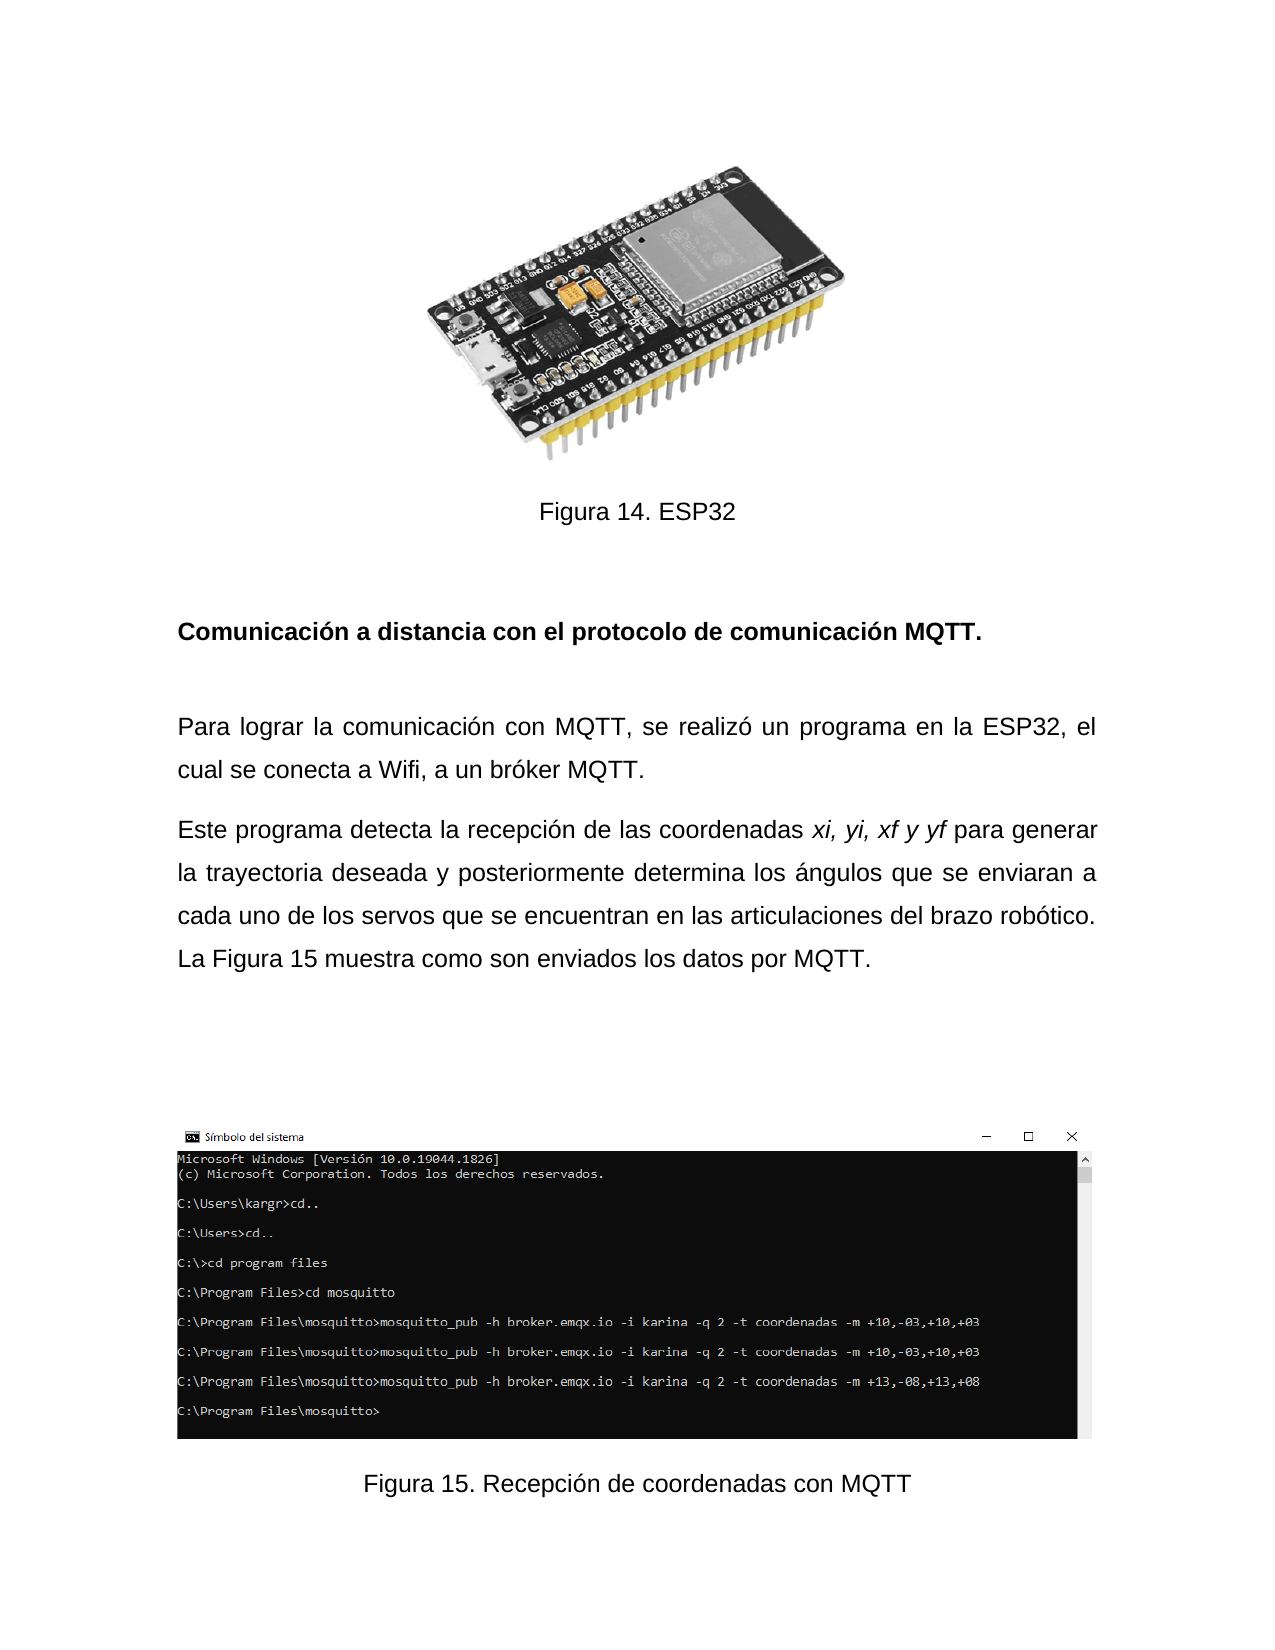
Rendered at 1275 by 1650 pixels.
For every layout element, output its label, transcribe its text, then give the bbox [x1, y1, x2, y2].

text Figura 14. ESP32 [177, 497, 1098, 526]
picture [177, 1123, 1093, 1439]
text Comunicación a distancia con el protocolo de comunicación MQTT. [177, 617, 1098, 645]
text Para lograr la comunicación con MQTT, se realizó un programa en la ESP32, el cual se conecta a Wifi, a un bróker MQTT. [177, 712, 1098, 784]
text Este programa detecta la recepción de las coordenadas xi, yi, xf y yf para generar la trayectoria deseada y posteriormente determina los ángulos que se enviaran a cada uno de los servos que se encuentran en las articulaciones del brazo robótico. La Figura 15 muestra como son enviados los datos por MQTT. [177, 815, 1098, 973]
text Figura 15. Recepción de coordenadas con MQTT [177, 1469, 1098, 1498]
picture [419, 147, 856, 467]
